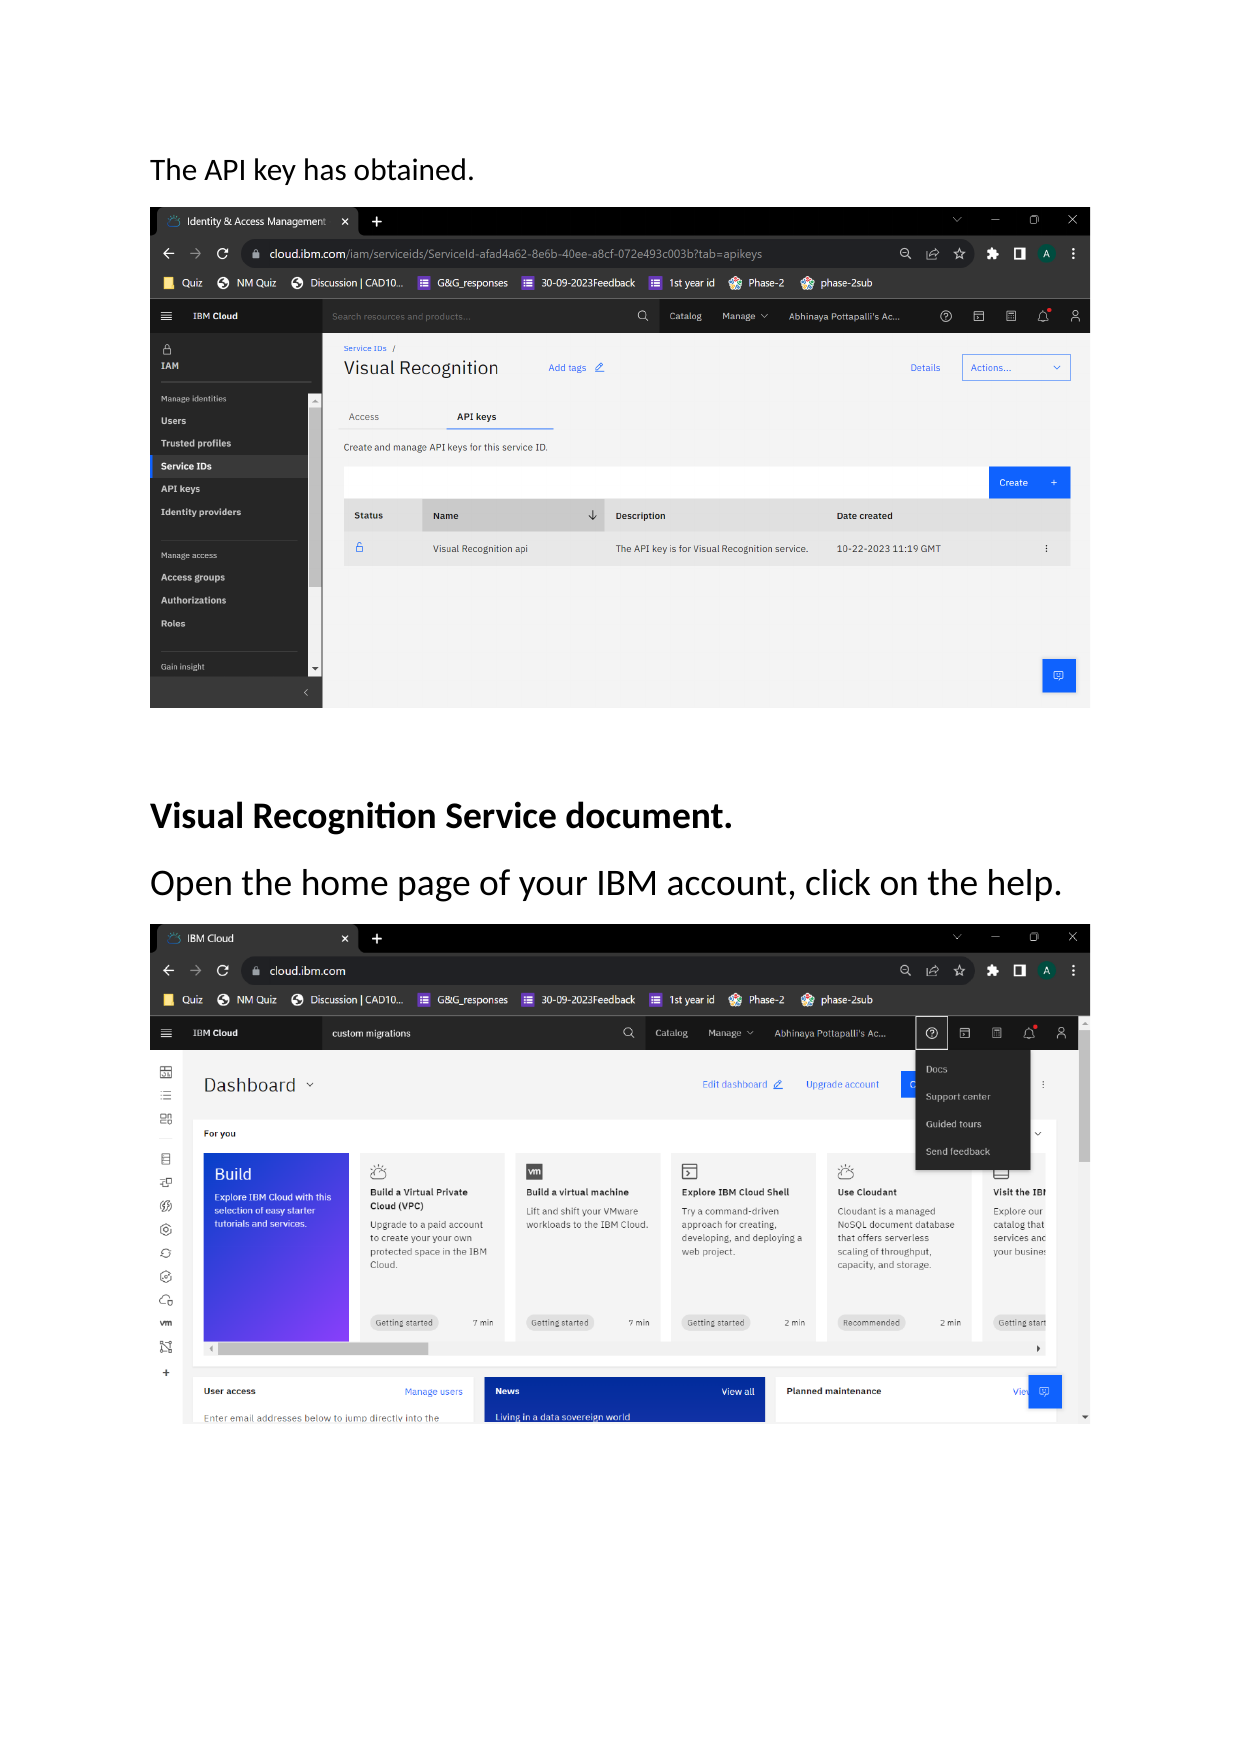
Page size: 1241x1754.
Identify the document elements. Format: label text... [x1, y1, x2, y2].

text Open the home page of your IBM account, click on the help. [150, 858, 1090, 904]
picture [150, 924, 1091, 1424]
picture [150, 207, 1091, 708]
text Visual Recognition Service document. [150, 792, 1090, 838]
text The API key has obtained. [150, 150, 1090, 188]
